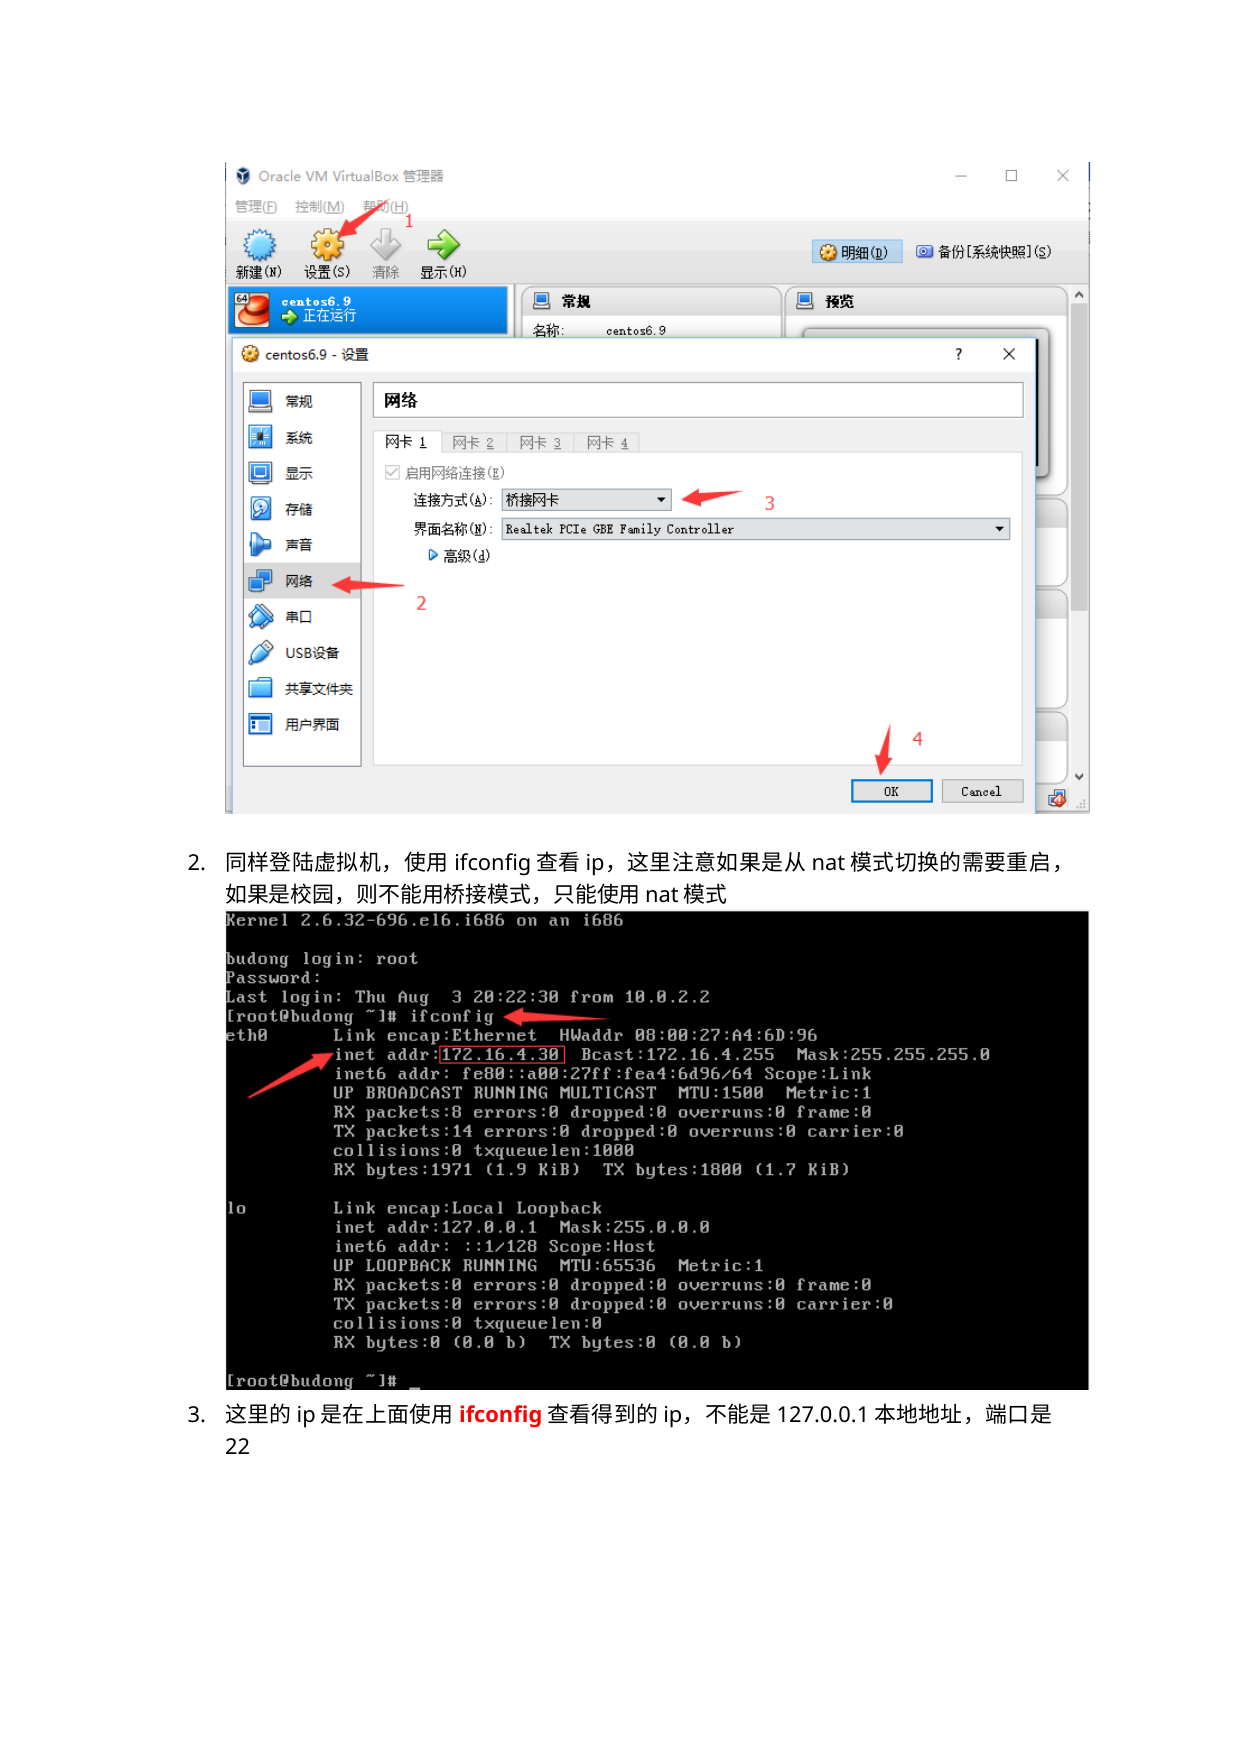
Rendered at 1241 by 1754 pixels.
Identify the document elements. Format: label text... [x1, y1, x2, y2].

picture [225, 909, 1091, 1390]
list 同样登陆虚拟机，使用ifconfig查看ip，这里注意如果是从nat模式切换的需要重启，如果是校园，则不能用桥接模式，只能使用nat模式 [187, 844, 1053, 909]
list 这里的ip是在上面使用ifconfig查看得到的ip，不能是127.0.0.1本地地址，端口是22 [187, 1397, 1053, 1462]
picture [225, 162, 1091, 814]
